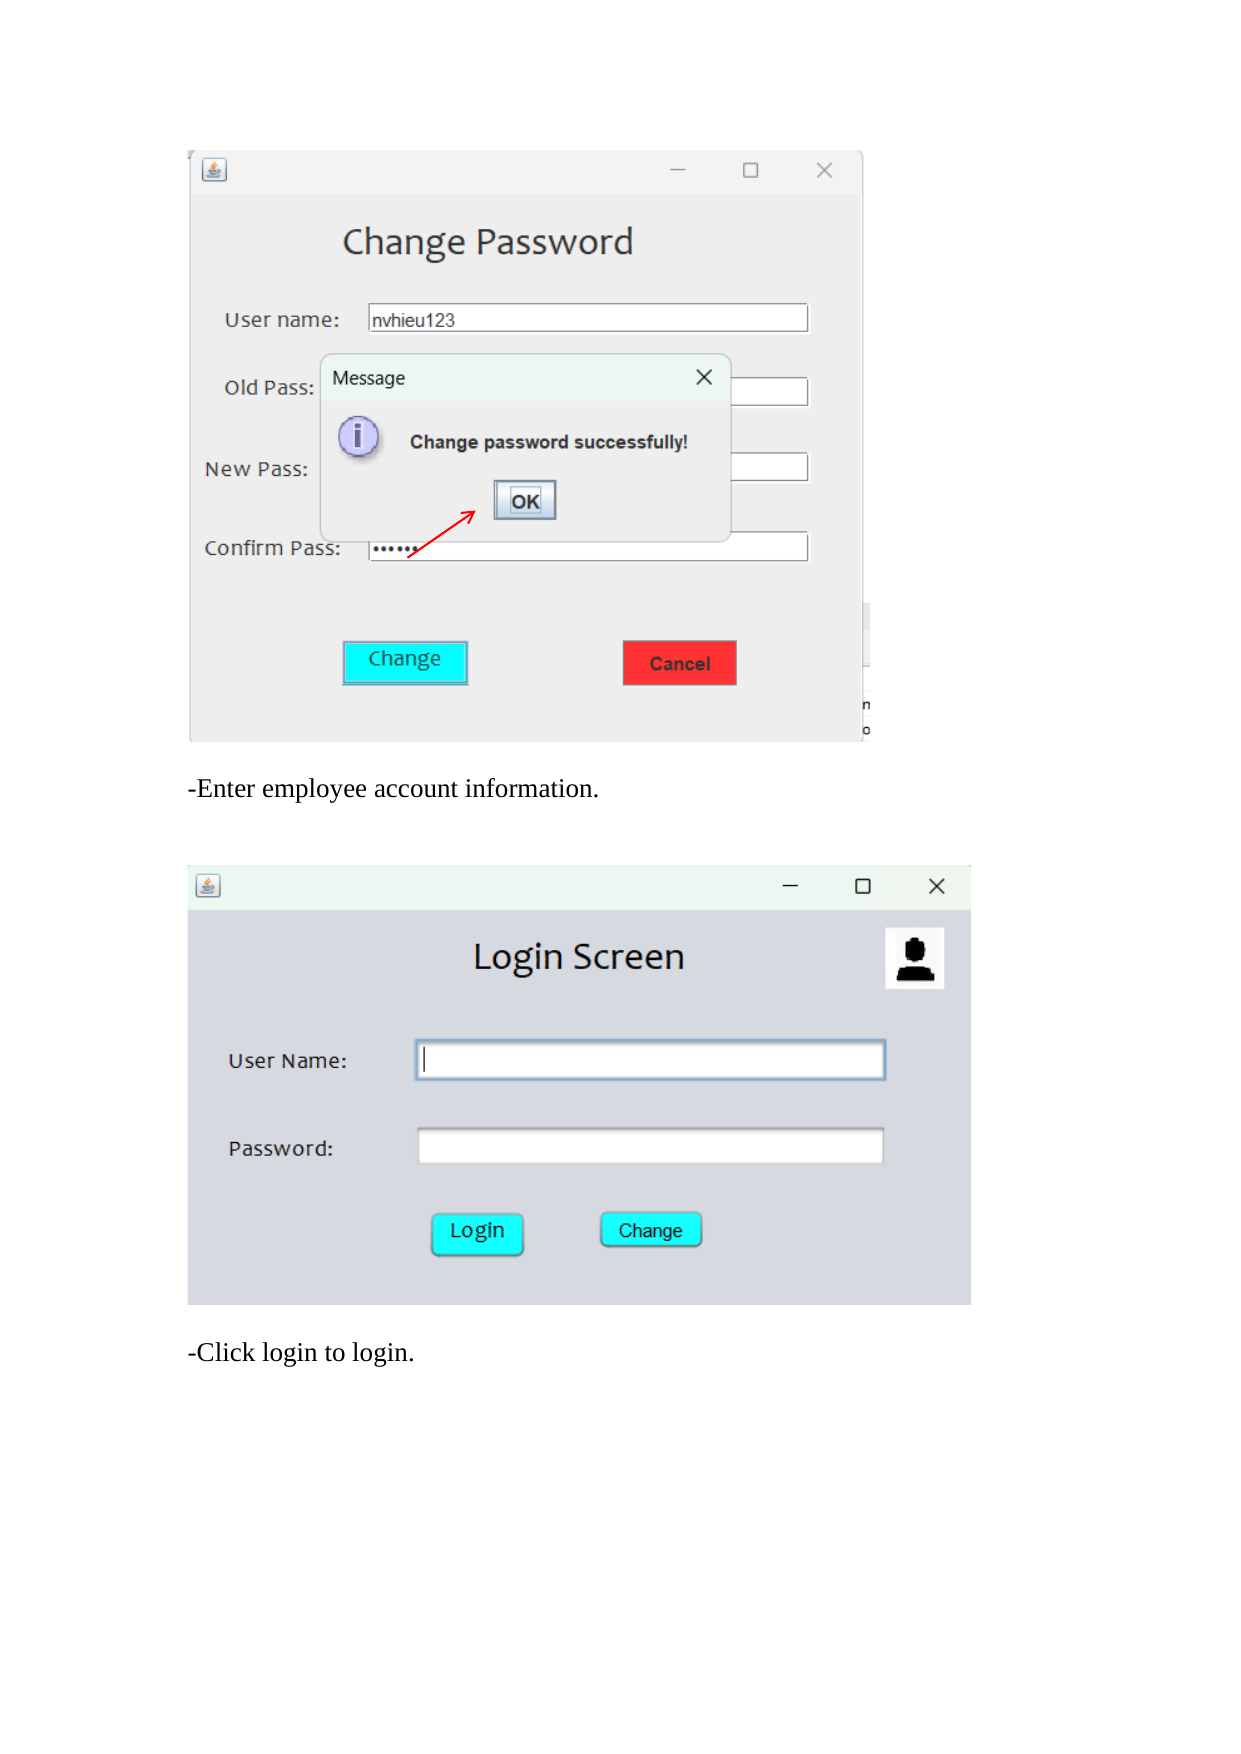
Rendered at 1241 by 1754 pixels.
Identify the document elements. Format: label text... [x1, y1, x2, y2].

text -Click login to login. [187, 1336, 1053, 1367]
picture [187, 865, 972, 1305]
text -Enter employee account information. [187, 772, 1053, 803]
picture [187, 150, 871, 742]
